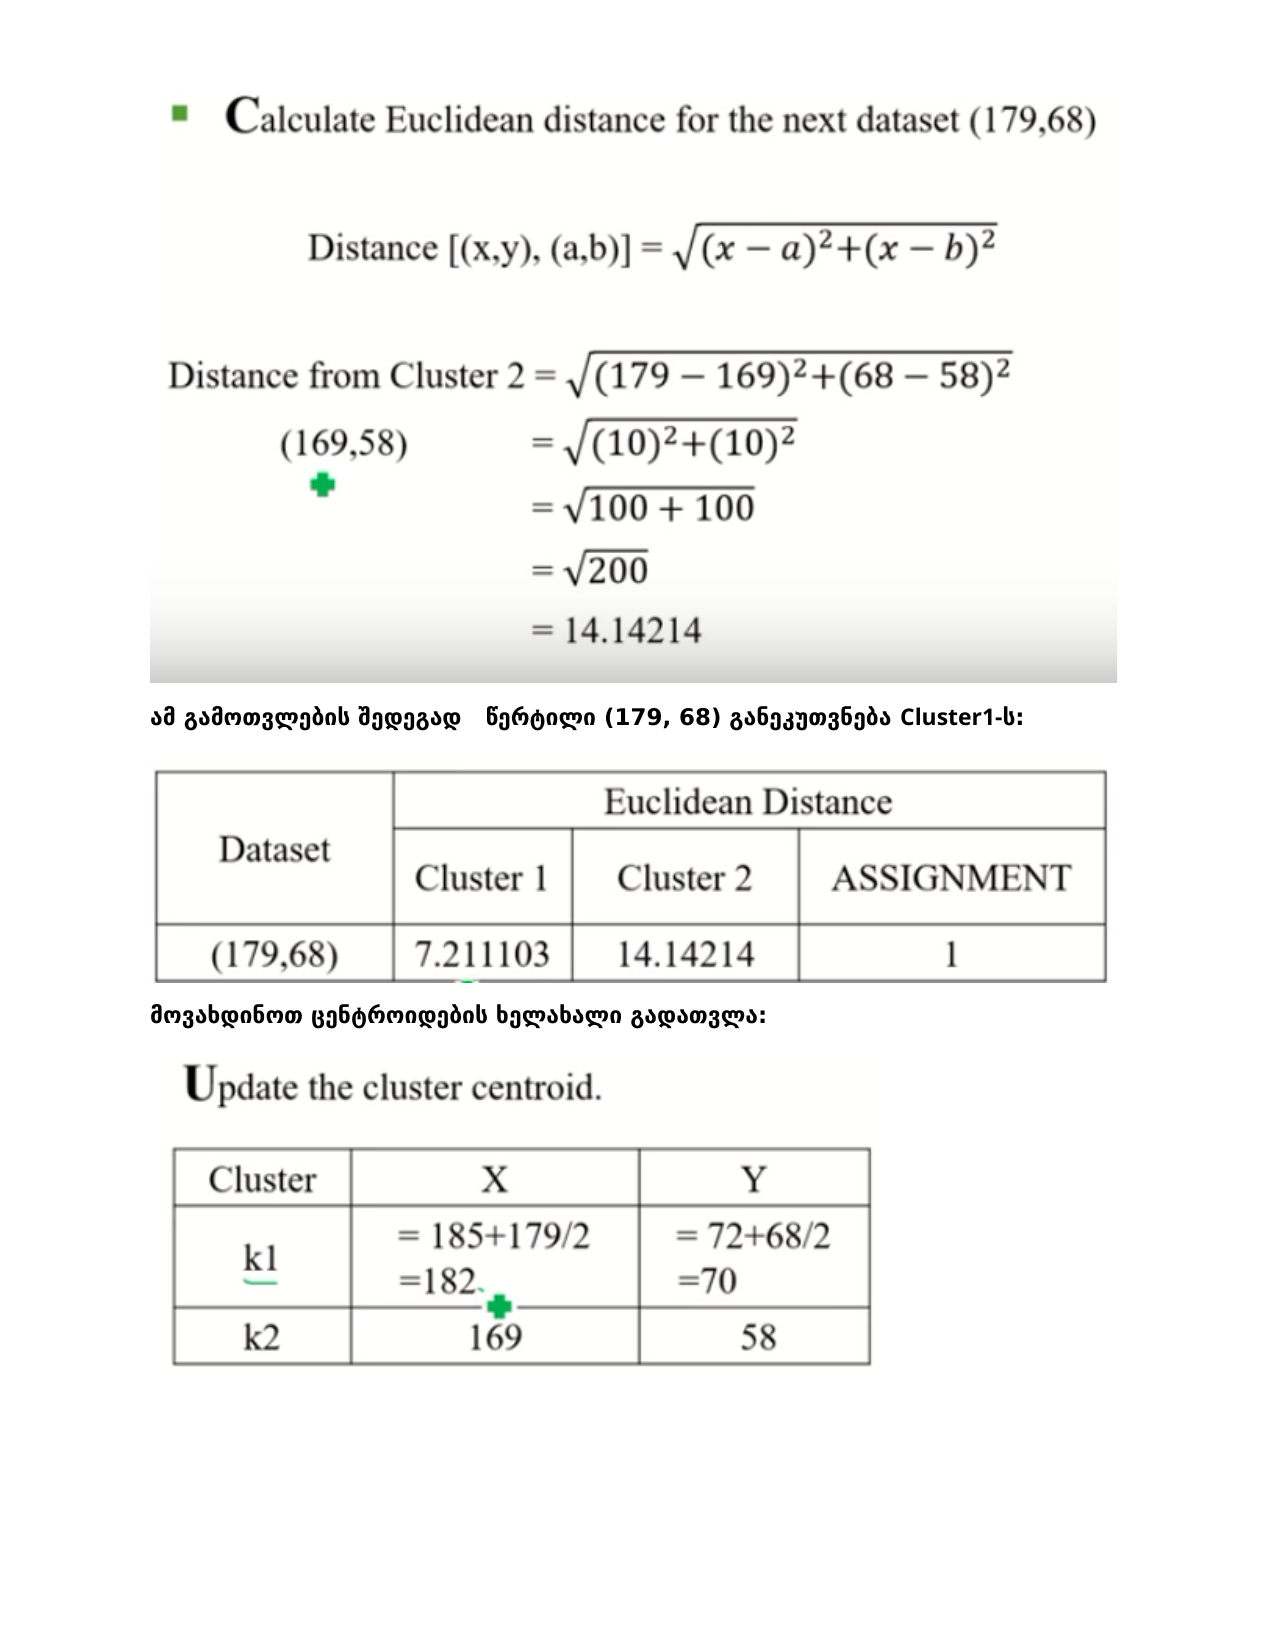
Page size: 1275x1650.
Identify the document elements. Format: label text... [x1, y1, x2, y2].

text ამ გამოთვლების შედეგად წერტილი (179, 68) განეკუთვნება Cluster1-ს: [150, 701, 1125, 732]
text მოვახდინოთ ცენტროიდების ხელახალი გადათვლა: [150, 1002, 1125, 1028]
picture [150, 751, 1114, 983]
picture [150, 88, 1118, 683]
picture [150, 1047, 889, 1379]
